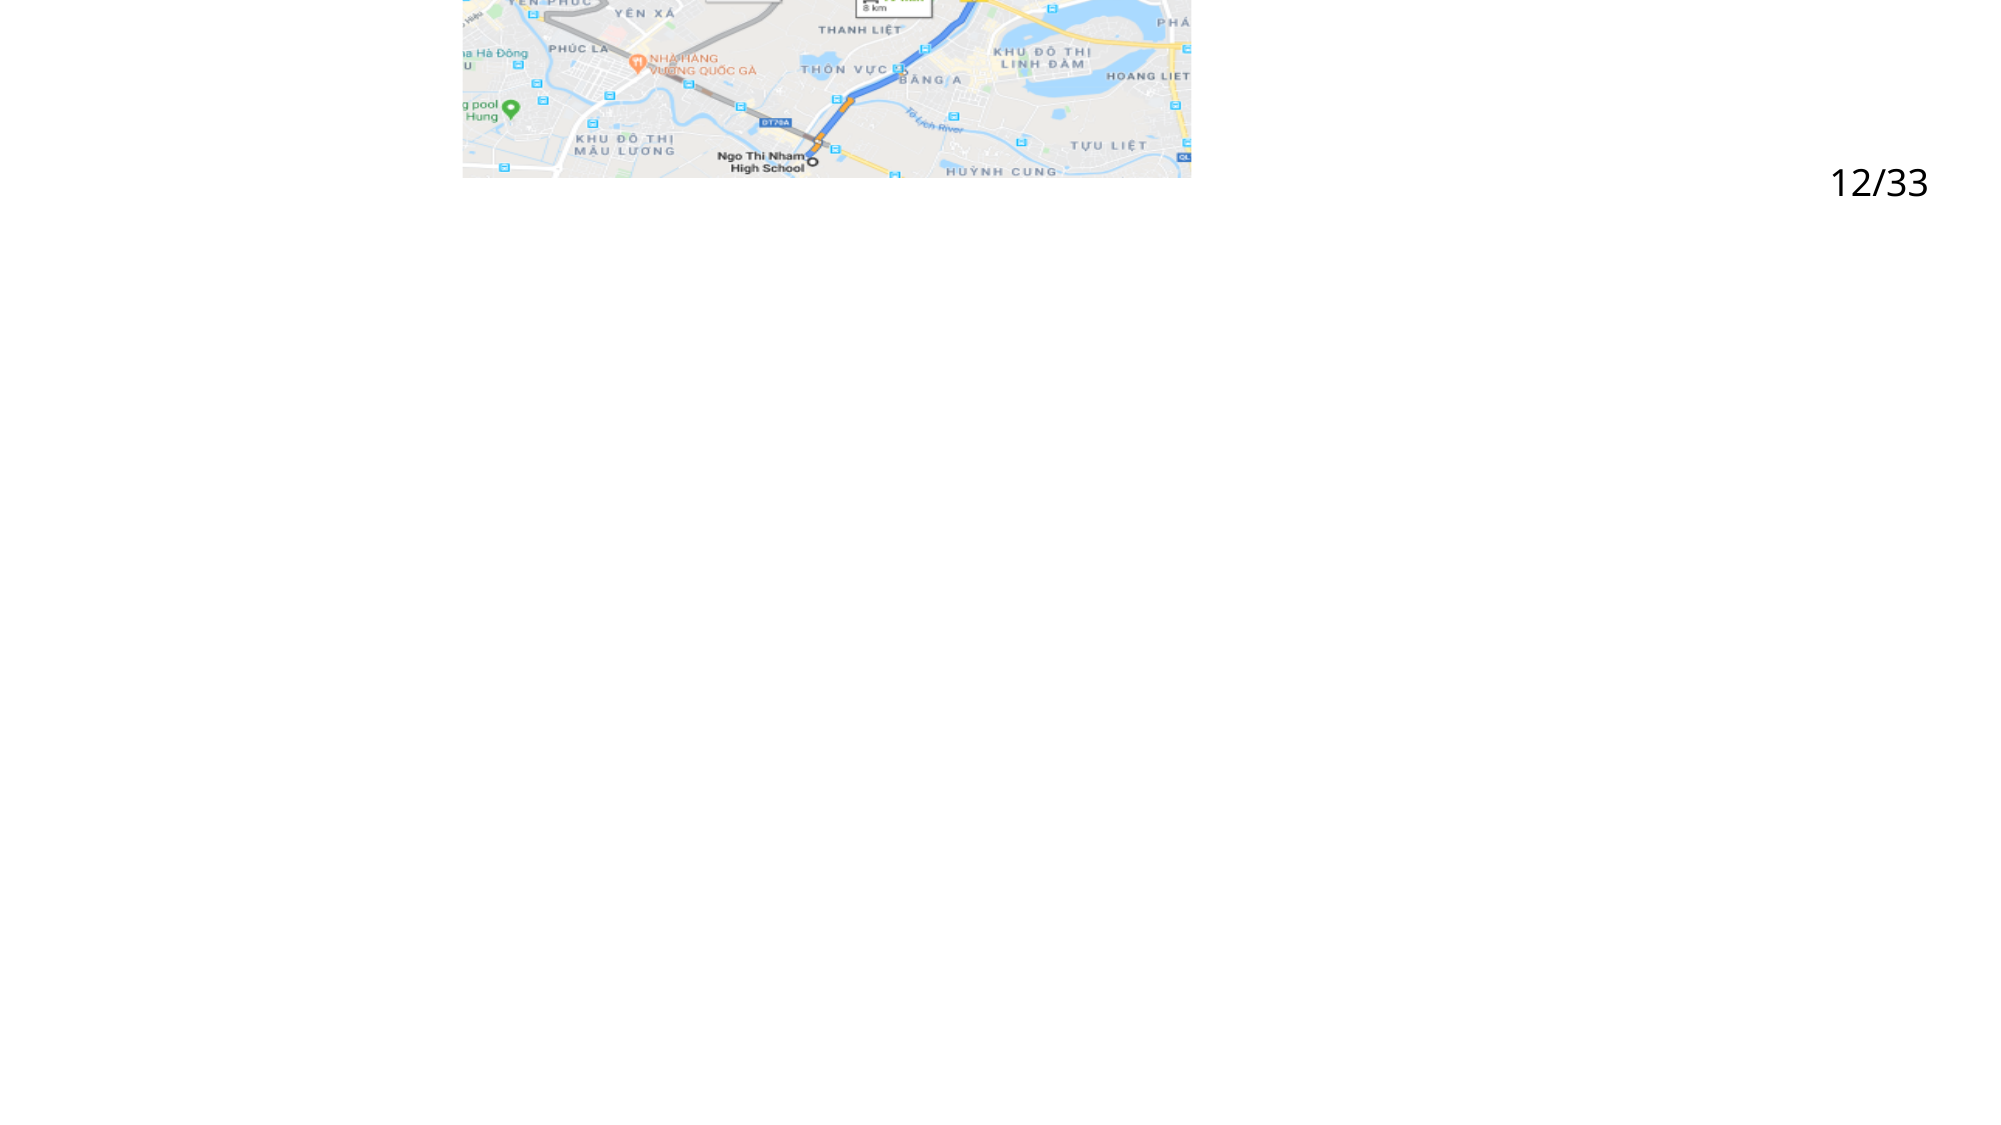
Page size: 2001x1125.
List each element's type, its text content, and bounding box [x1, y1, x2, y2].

text 12/33 [1829, 156, 1930, 207]
picture [462, 0, 1192, 178]
